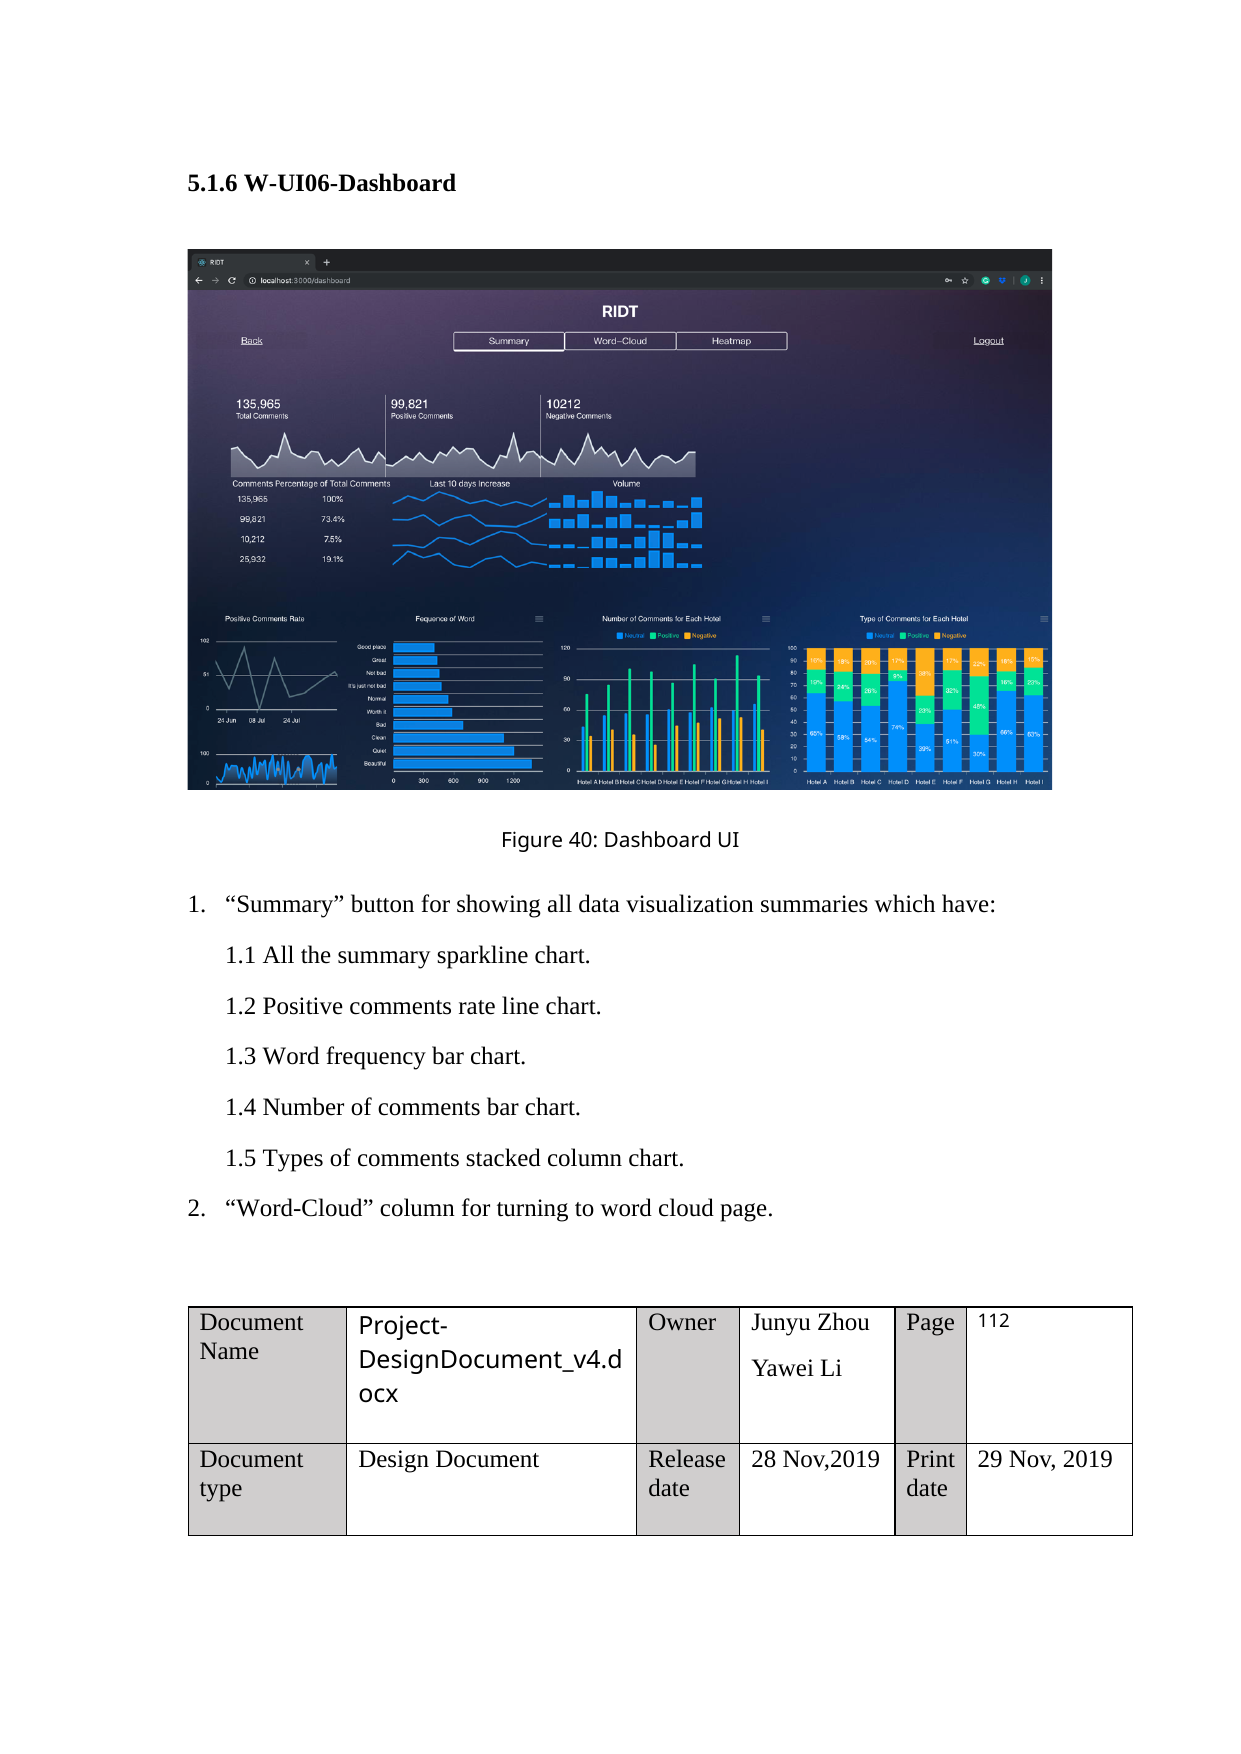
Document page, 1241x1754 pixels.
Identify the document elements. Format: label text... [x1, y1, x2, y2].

list Types of comments stacked column chart. [225, 1140, 1053, 1174]
list “Word-Cloud” column for turning to word cloud page. [187, 1191, 1053, 1224]
list “Summary” button for showing all data visualization summaries which have: [187, 887, 1053, 921]
text 1.1 All the summary sparkline chart. [187, 937, 1053, 971]
text 1.3 Word frequency bar chart. [187, 1039, 1053, 1073]
text 1.4 Number of comments bar chart. [187, 1089, 1053, 1123]
picture [187, 249, 1053, 790]
text 1.2 Positive comments rate line chart. [187, 988, 1053, 1022]
subtitle 5.1.6 W-UI06-Dashboard [187, 166, 1053, 200]
